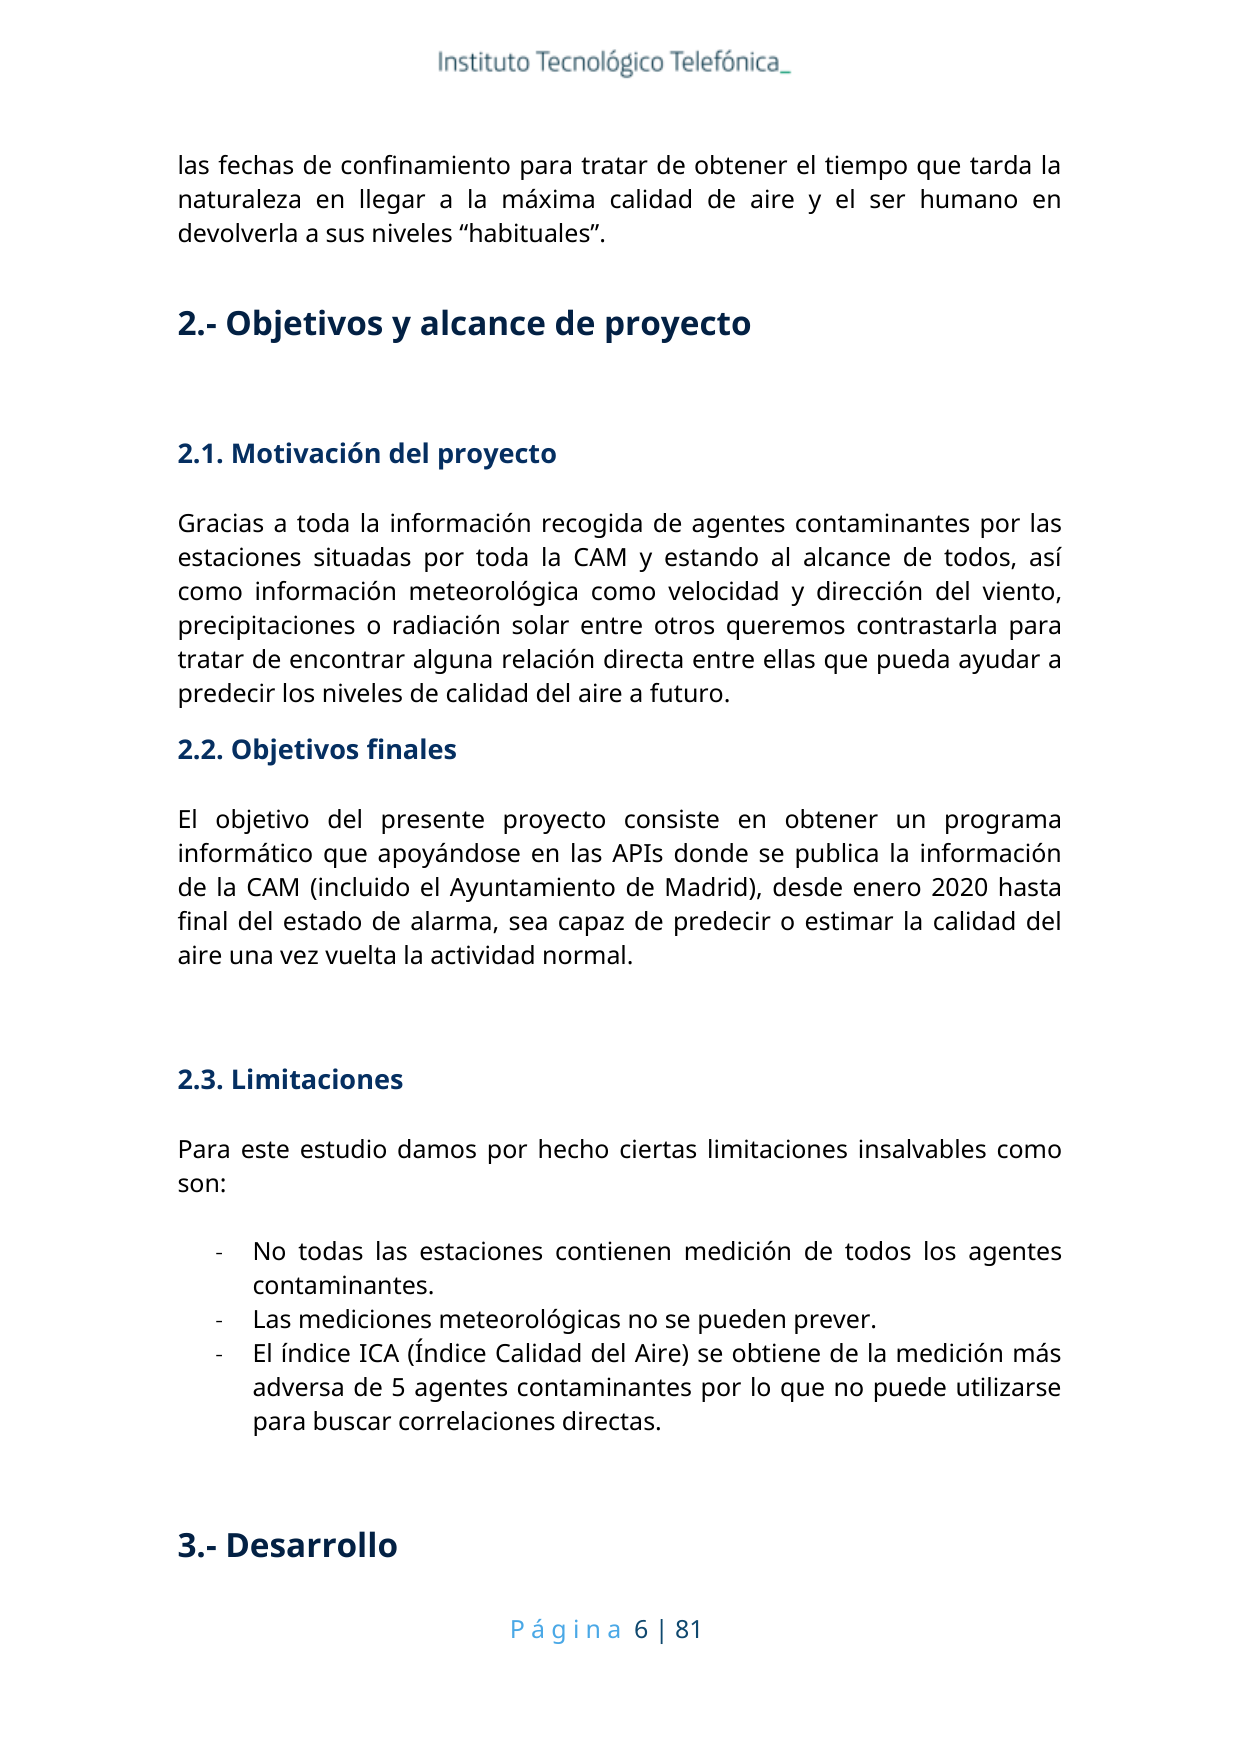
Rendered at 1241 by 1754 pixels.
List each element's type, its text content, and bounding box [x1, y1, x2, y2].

subtitle 2.3. Limitaciones [177, 1061, 1063, 1097]
subtitle 2.2. Objetivos finales [177, 730, 1063, 767]
text El objetivo del presente proyecto consiste en obtener un programa informático que apoyándose en las APIs donde se publica la información de la CAM (incluido el Ayuntamiento de Madrid), desde enero 2020 hasta final del estado de alarma, sea capaz de predecir o estimar la calidad del aire una vez vuelta la actividad normal. [177, 801, 1063, 972]
subtitle 3.- Desarrollo [177, 1522, 1063, 1568]
list No todas las estaciones contienen medición de todos los agentes contaminantes. [215, 1234, 1063, 1302]
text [177, 148, 1063, 250]
subtitle 2.- Objetivos y alcance de proyecto [177, 300, 1063, 345]
list El índice ICA (Índice Calidad del Aire) se obtiene de la medición más adversa de 5 agentes contaminantes por lo que no puede utilizarse para buscar correlaciones directas. [215, 1336, 1063, 1438]
picture [433, 29, 807, 83]
subtitle 2.1. Motivación del proyecto [177, 434, 1063, 471]
text Gracias a toda la información recogida de agentes contaminantes por las estaciones situadas por toda la CAM y estando al alcance de todos, así como información meteorológica como velocidad y dirección del viento, precipitaciones o radiación solar entre otros queremos contrastarla para tratar de encontrar alguna relación directa entre ellas que pueda ayudar a predecir los niveles de calidad del aire a futuro. [177, 505, 1063, 709]
text Para este estudio damos por hecho ciertas limitaciones insalvables como son: [177, 1132, 1063, 1200]
list Las mediciones meteorológicas no se pueden prever. [215, 1302, 1063, 1336]
